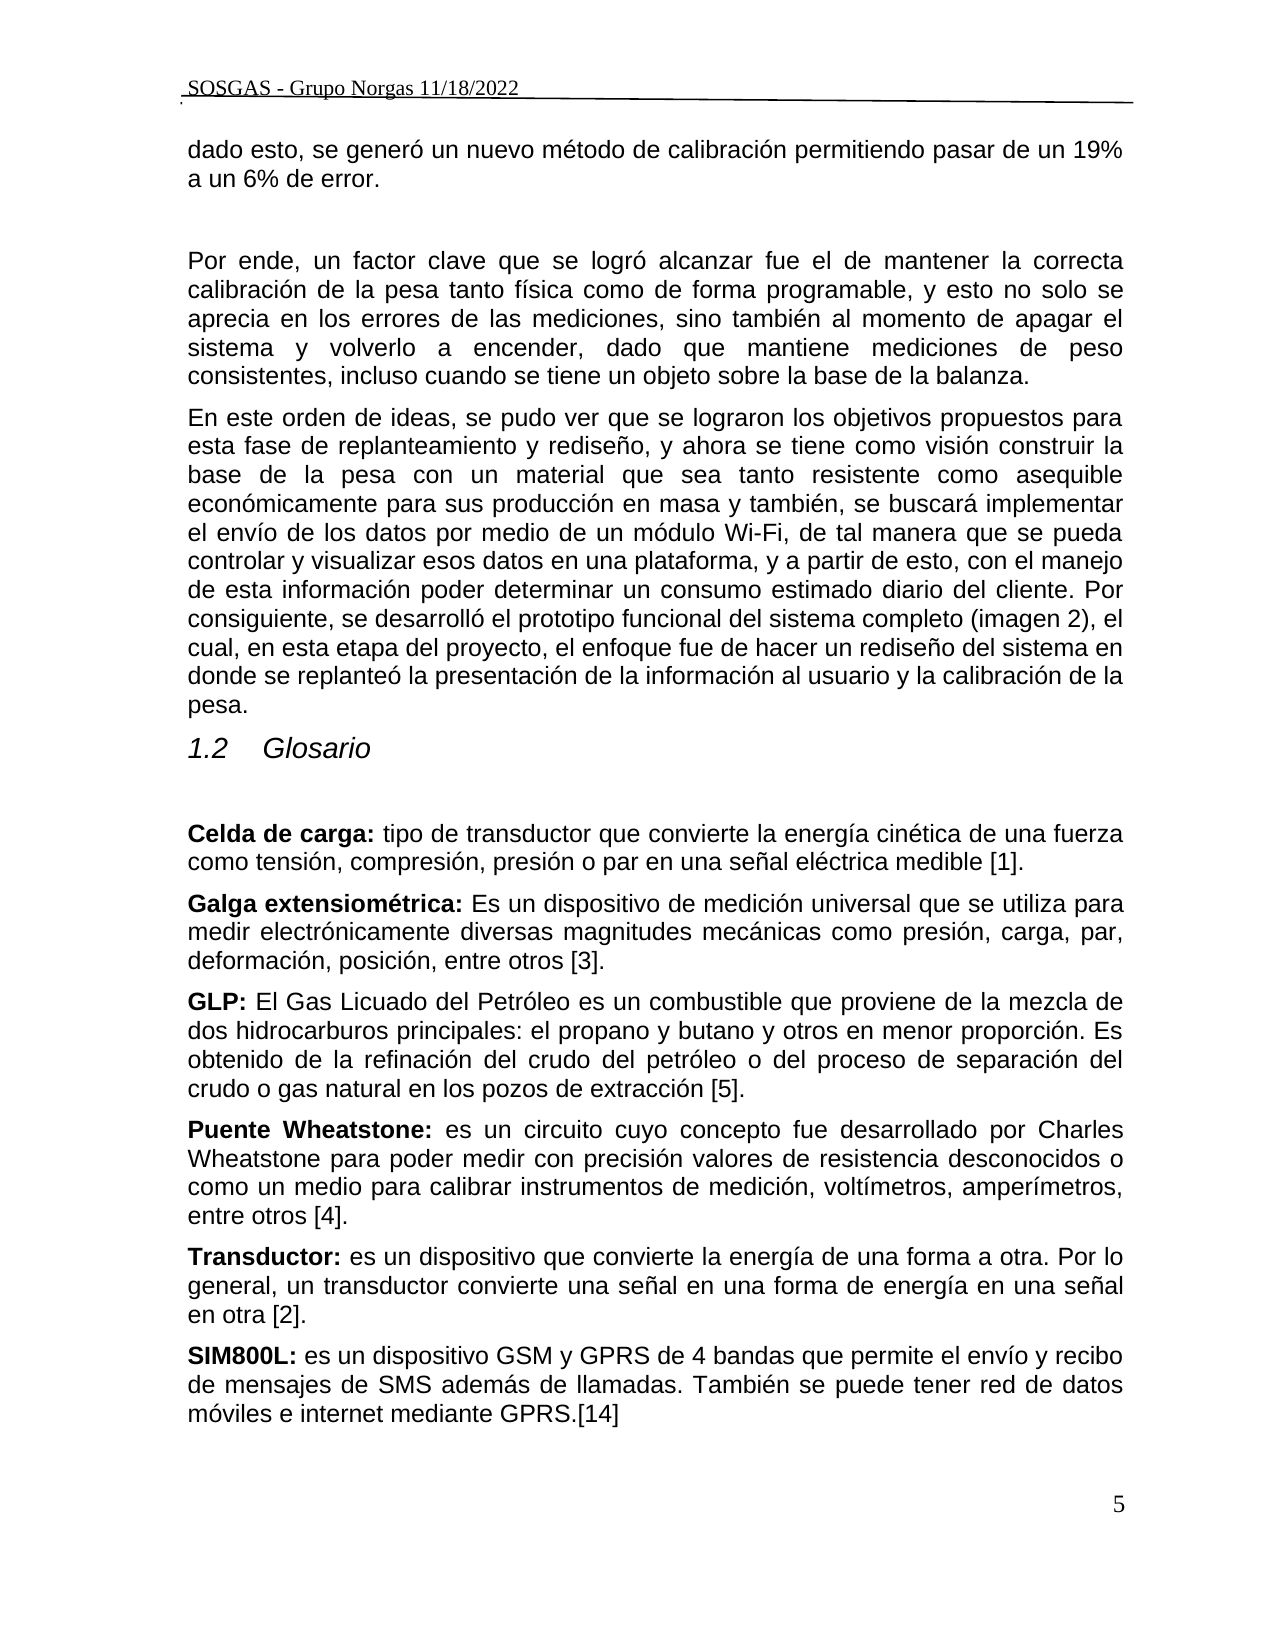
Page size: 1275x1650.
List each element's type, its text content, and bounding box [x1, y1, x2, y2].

text Puente Wheatstone: es un circuito cuyo concepto fue desarrollado por Charles Wheatstone para poder medir con precisión valores de resistencia desconocidos o como un medio para calibrar instrumentos de medición, voltímetros, amperímetros, entre otros [4]. [187, 1115, 1125, 1230]
text Por ende, un factor clave que se logró alcanzar fue el de mantener la correcta calibración de la pesa tanto física como de forma programable, y esto no solo se aprecia en los errores de las mediciones, sino también al momento de apagar el sistema y volverlo a encender, dado que mantiene mediciones de peso consistentes, incluso cuando se tiene un objeto sobre la base de la balanza. [187, 246, 1125, 390]
text Celda de carga: tipo de transductor que convierte la energía cinética de una fuerza como tensión, compresión, presión o par en una señal eléctrica medible [1]. [187, 818, 1125, 876]
subtitle Glosario [187, 731, 1125, 765]
text GLP: El Gas Licuado del Petróleo es un combustible que proviene de la mezcla de dos hidrocarburos principales: el propano y butano y otros en menor proporción. Es obtenido de la refinación del crudo del petróleo o del proceso de separación del crudo o gas natural en los pozos de extracción [5]. [187, 987, 1125, 1102]
text En este orden de ideas, se pudo ver que se lograron los objetivos propuestos para esta fase de replanteamiento y rediseño, y ahora se tiene como visión construir la base de la pesa con un material que sea tanto resistente como asequible económicamente para sus producción en masa y también, se buscará implementar el envío de los datos por medio de un módulo Wi-Fi, de tal manera que se pueda controlar y visualizar esos datos en una plataforma, y a partir de esto, con el manejo de esta información poder determinar un consumo estimado diario del cliente. Por consiguiente, se desarrolló el prototipo funcional del sistema completo (imagen 2), el cual, en esta etapa del proyecto, el enfoque fue de hacer un rediseño del sistema en donde se replanteó la presentación de la información al usuario y la calibración de la pesa. [187, 402, 1125, 719]
text Transductor: es un dispositivo que convierte la energía de una forma a otra. Por lo general, un transductor convierte una señal en una forma de energía en una señal en otra [2]. [187, 1242, 1125, 1328]
text SIM800L: es un dispositivo GSM y GPRS de 4 bandas que permite el envío y recibo de mensajes de SMS además de llamadas. También se puede tener red de datos móviles e internet mediante GPRS.[14] [187, 1341, 1125, 1427]
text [187, 135, 1125, 192]
text Galga extensiométrica: Es un dispositivo de medición universal que se utiliza para medir electrónicamente diversas magnitudes mecánicas como presión, carga, par, deformación, posición, entre otros [3]. [187, 888, 1125, 975]
